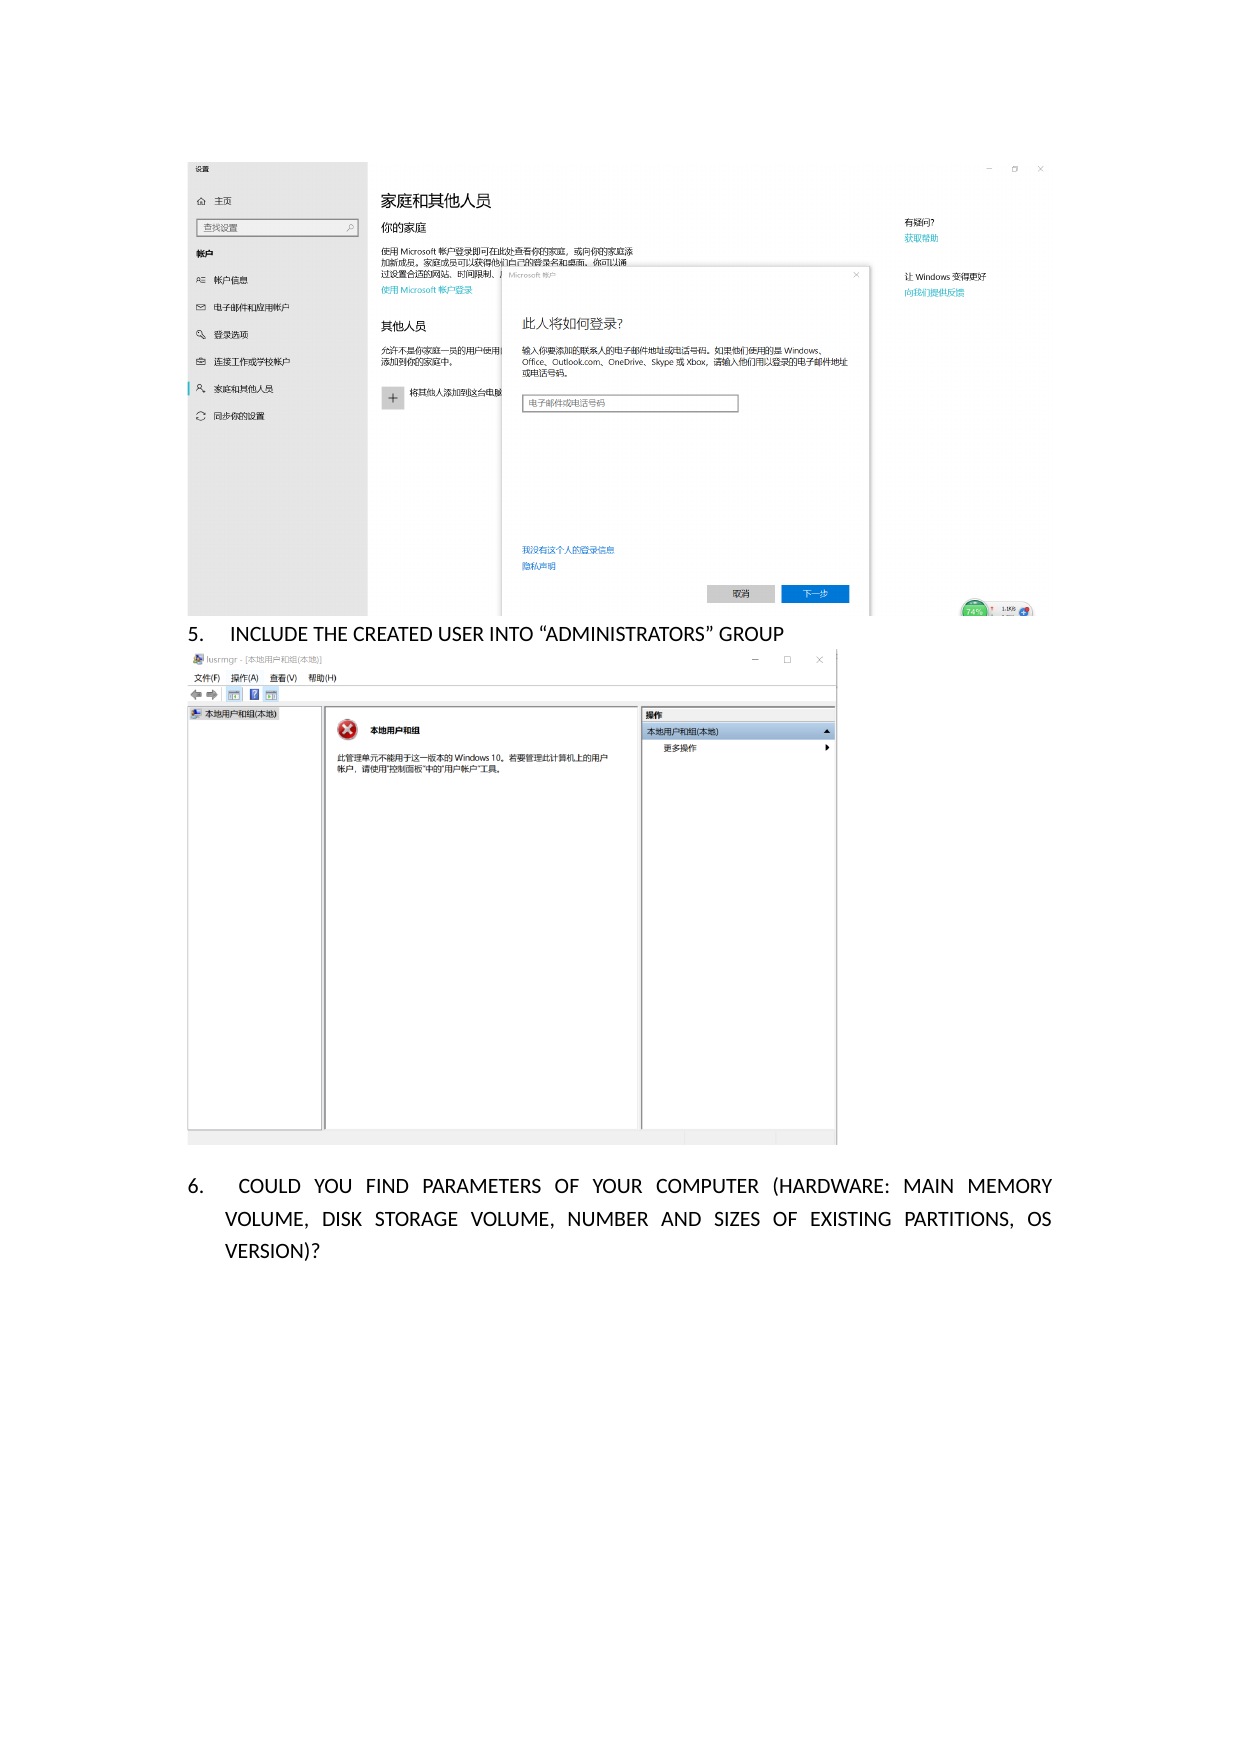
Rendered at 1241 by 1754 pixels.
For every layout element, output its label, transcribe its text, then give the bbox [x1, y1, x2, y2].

picture [187, 649, 838, 1145]
picture [187, 162, 1053, 616]
list INCLUDE THE CREATED USER INTO “ADMINISTRATORS” GROUP [187, 617, 1053, 649]
list COULD YOU FIND PARAMETERS OF YOUR COMPUTER (HARDWARE: MAIN MEMORY VOLUME, DISK STORAGE VOLUME, NUMBER AND SIZES OF EXISTING PARTITIONS, OS VERSION)? [187, 1169, 1053, 1267]
